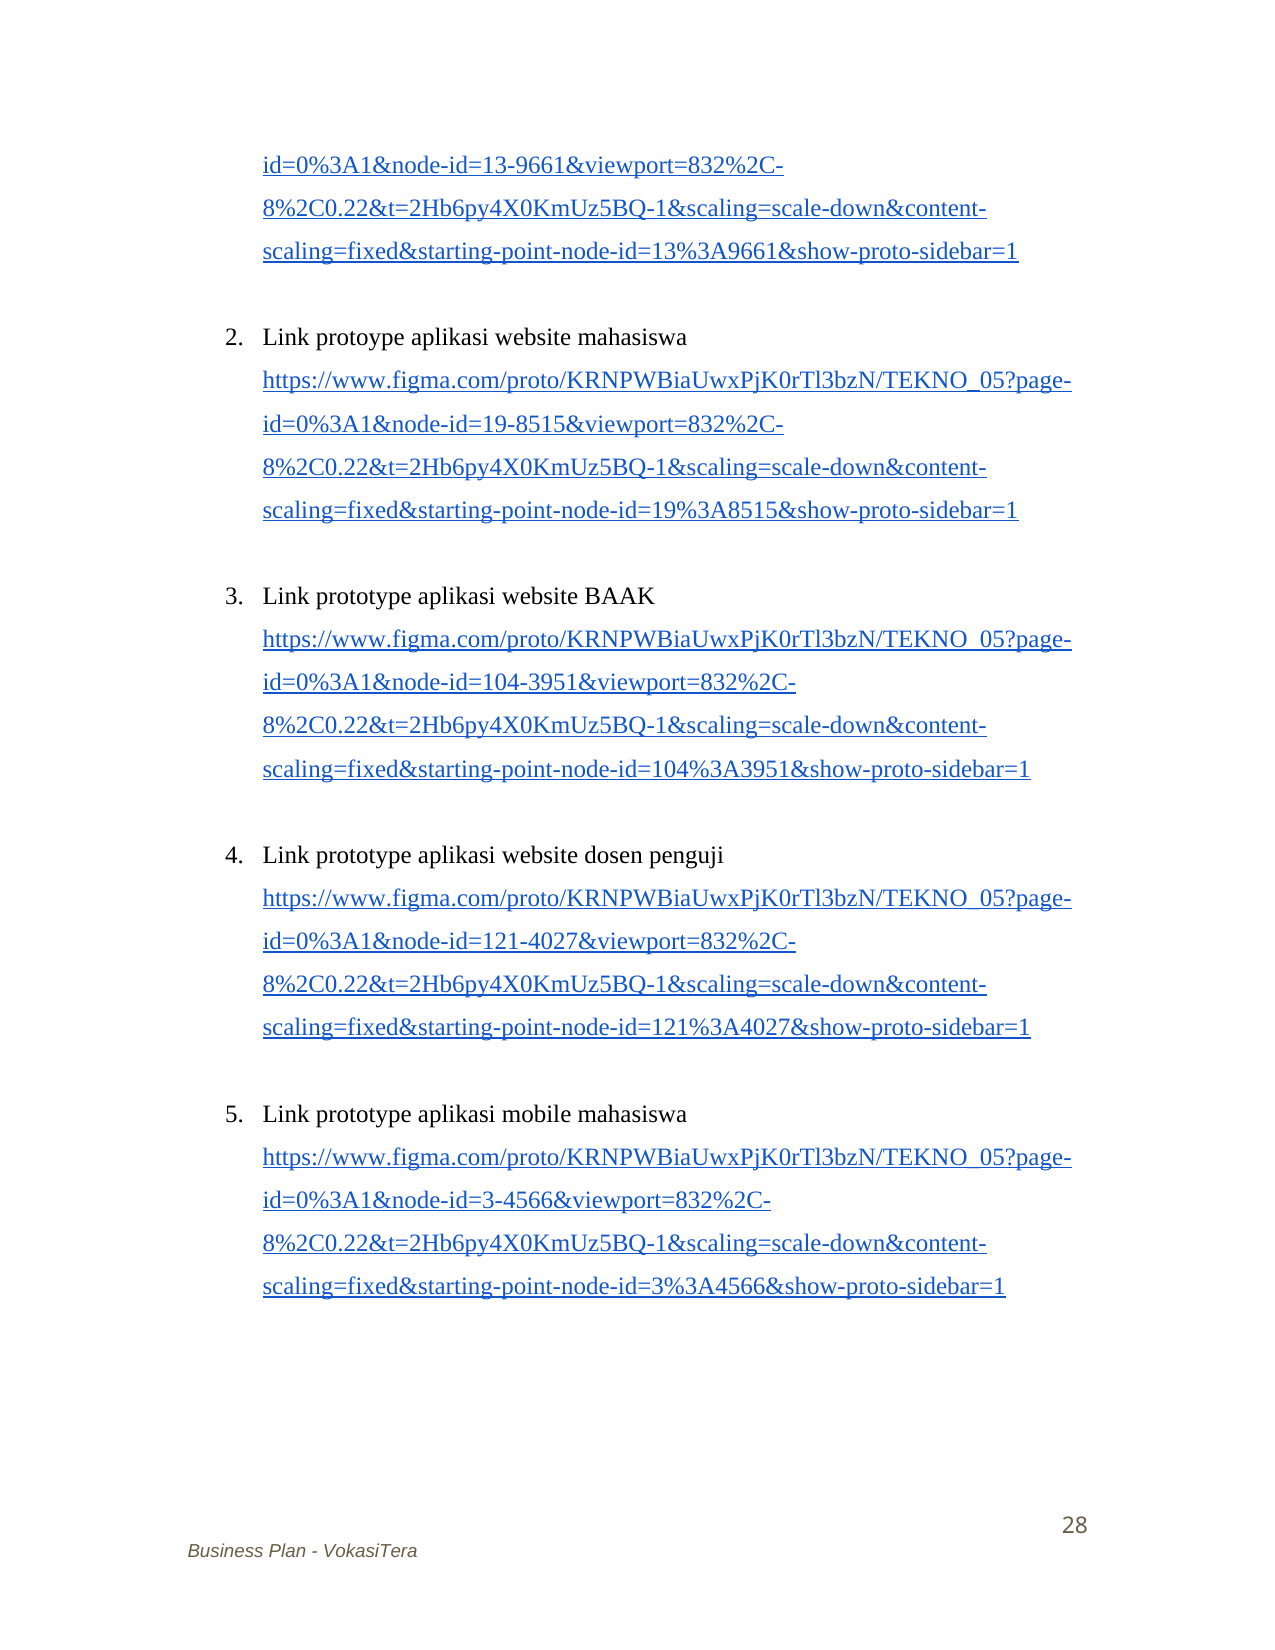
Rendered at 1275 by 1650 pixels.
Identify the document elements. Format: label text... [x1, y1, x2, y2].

list Link prototype aplikasi website BAAK [225, 581, 1088, 610]
text https://www.figma.com/proto/KRNPWBiaUwxPjK0rTl3bzN/TEKNO_05?page-id=0%3A1&node-id=121-4027&viewport=832%2C-8%2C0.22&t=2Hb6py4X0KmUz5BQ-1&scaling=scale-down&content-scaling=fixed&starting-point-node-id=121%3A4027&show-proto-sidebar=1 [262, 883, 1088, 1041]
text https://www.figma.com/proto/KRNPWBiaUwxPjK0rTl3bzN/TEKNO_05?page-id=0%3A1&node-id=104-3951&viewport=832%2C-8%2C0.22&t=2Hb6py4X0KmUz5BQ-1&scaling=scale-down&content-scaling=fixed&starting-point-node-id=104%3A3951&show-proto-sidebar=1 [262, 624, 1088, 782]
text https://www.figma.com/proto/KRNPWBiaUwxPjK0rTl3bzN/TEKNO_05?page-id=0%3A1&node-id=3-4566&viewport=832%2C-8%2C0.22&t=2Hb6py4X0KmUz5BQ-1&scaling=scale-down&content-scaling=fixed&starting-point-node-id=3%3A4566&show-proto-sidebar=1 [262, 1142, 1088, 1300]
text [262, 150, 1088, 265]
list Link protoype aplikasi website mahasiswa [225, 322, 1088, 351]
list Link prototype aplikasi mobile mahasiswa [225, 1099, 1088, 1127]
list Link prototype aplikasi website dosen penguji [225, 840, 1088, 869]
text https://www.figma.com/proto/KRNPWBiaUwxPjK0rTl3bzN/TEKNO_05?page-id=0%3A1&node-id=19-8515&viewport=832%2C-8%2C0.22&t=2Hb6py4X0KmUz5BQ-1&scaling=scale-down&content-scaling=fixed&starting-point-node-id=19%3A8515&show-proto-sidebar=1 [262, 366, 1088, 524]
